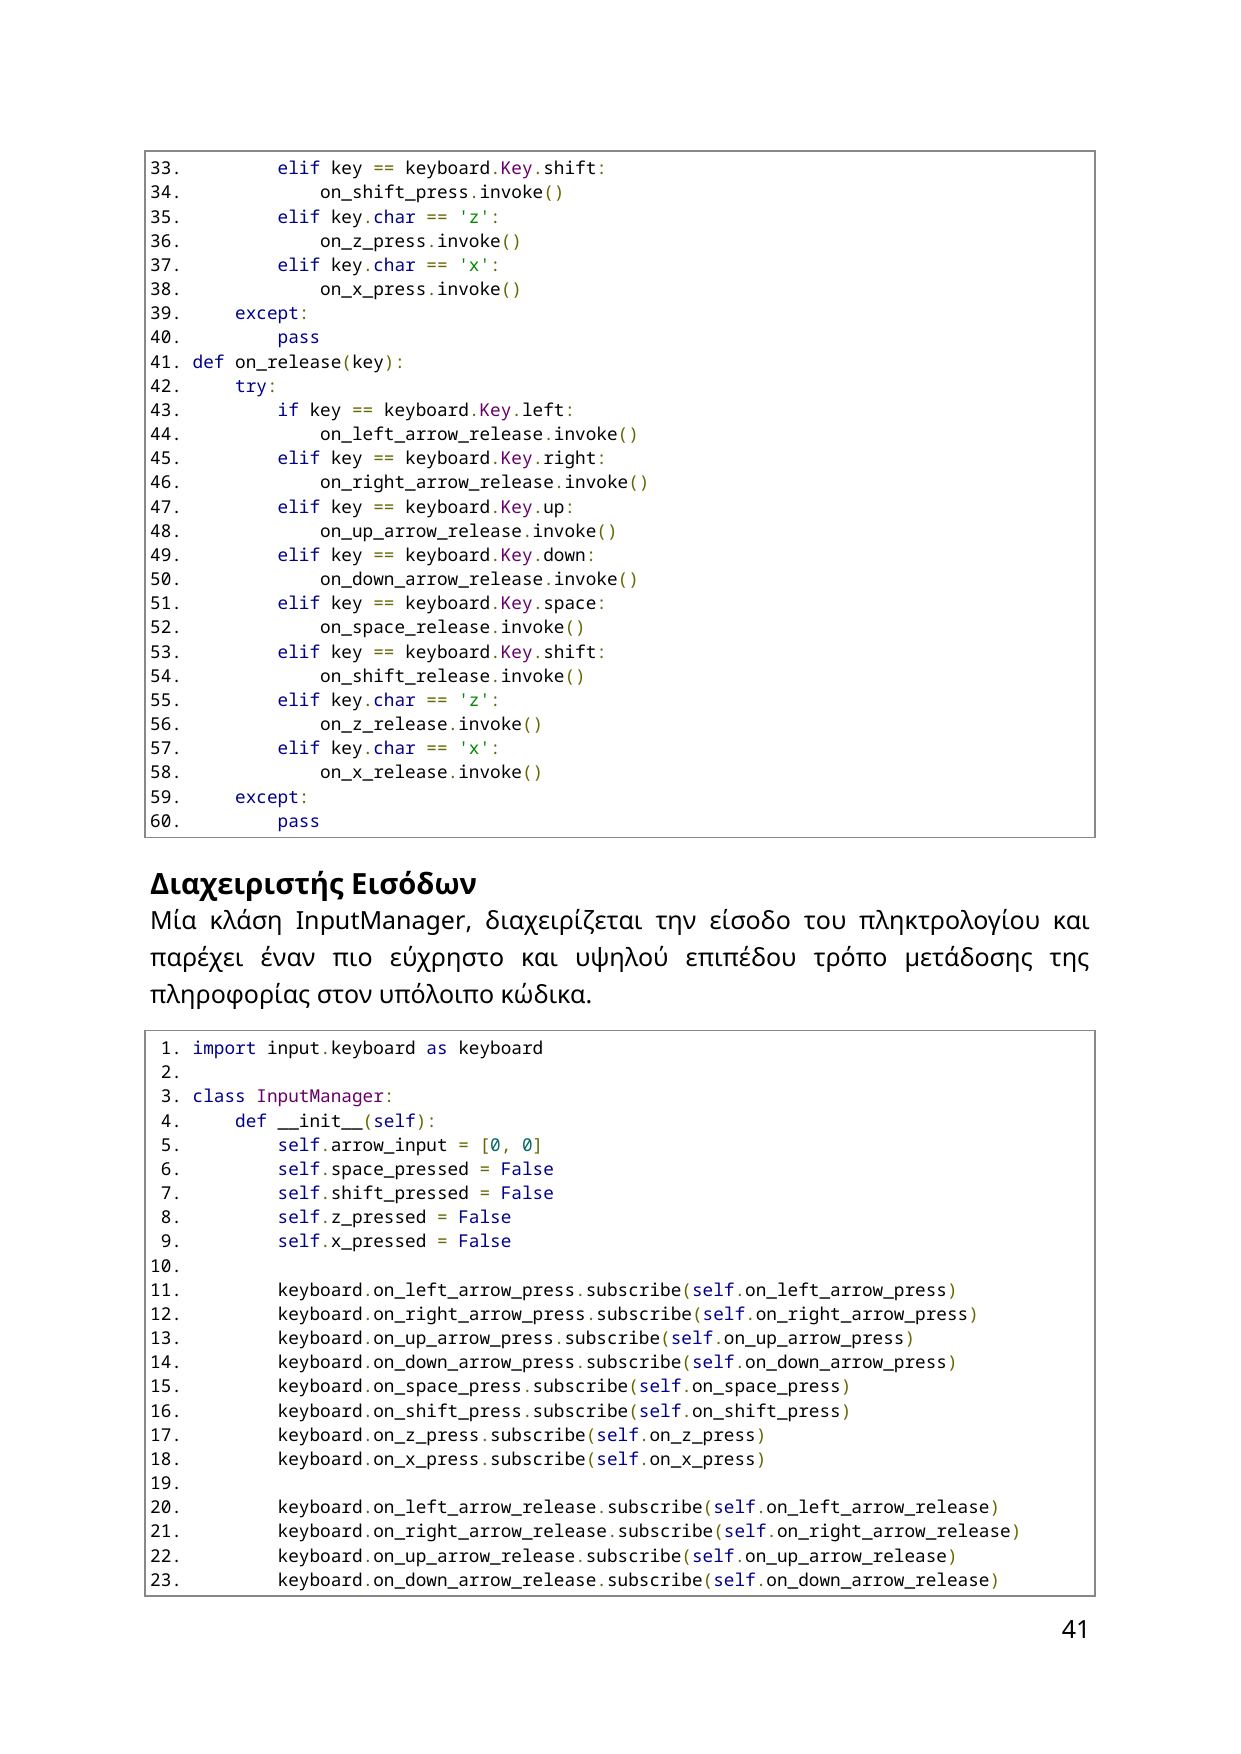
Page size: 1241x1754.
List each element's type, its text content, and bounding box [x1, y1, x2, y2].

text 9. self.x_pressed = False [150, 1229, 1090, 1253]
text 53. elif key == keyboard.Key.shift: [150, 639, 1090, 663]
text 55. elif key.char == 'z': [150, 687, 1090, 712]
text 48. on_up_arrow_release.invoke() [150, 518, 1090, 542]
text 1. import input.keyboard as keyboard [146, 1031, 1094, 1060]
text 15. keyboard.on_space_press.subscribe(self.on_space_press) [150, 1374, 1090, 1398]
text 49. elif key == keyboard.Key.down: [150, 542, 1090, 567]
text 34. on_shift_press.invoke() [150, 180, 1090, 204]
text 52. on_space_release.invoke() [150, 615, 1090, 639]
text 41. def on_release(key): [150, 349, 1090, 373]
text 45. elif key == keyboard.Key.right: [150, 446, 1090, 470]
text 35. elif key.char == 'z': [150, 204, 1090, 228]
text 14. keyboard.on_down_arrow_press.subscribe(self.on_down_arrow_press) [150, 1350, 1090, 1374]
text 36. on_z_press.invoke() [150, 228, 1090, 252]
text 57. elif key.char == 'x': [150, 736, 1090, 760]
text 58. on_x_release.invoke() [150, 760, 1090, 784]
text 33. elif key == keyboard.Key.shift: [146, 152, 1094, 180]
text 3. class InputManager: [150, 1084, 1090, 1108]
text 43. if key == keyboard.Key.left: [150, 397, 1090, 422]
text 5. self.arrow_input = [0, 0] [150, 1132, 1090, 1156]
text 51. elif key == keyboard.Key.space: [150, 591, 1090, 615]
text 37. elif key.char == 'x': [150, 252, 1090, 277]
text 60. pass [146, 802, 1094, 837]
text 39. except: [150, 301, 1090, 325]
text 16. keyboard.on_shift_press.subscribe(self.on_shift_press) [150, 1398, 1090, 1422]
text 50. on_down_arrow_release.invoke() [150, 567, 1090, 591]
text 56. on_z_release.invoke() [150, 712, 1090, 736]
text 12. keyboard.on_right_arrow_press.subscribe(self.on_right_arrow_press) [150, 1301, 1090, 1326]
text 7. self.shift_pressed = False [150, 1181, 1090, 1205]
text 46. on_right_arrow_release.invoke() [150, 470, 1090, 494]
text Μία κλάση InputManager, διαχειρίζεται την είσοδο του πληκτρολογίου και παρέχει έναν πιο εύχρηστο και υψηλού επιπέδου τρόπο μετάδοσης της πληροφορίας στον υπόλοιπο κώδικα. [150, 903, 1090, 1010]
text 17. keyboard.on_z_press.subscribe(self.on_z_press) [150, 1422, 1090, 1446]
text 11. keyboard.on_left_arrow_press.subscribe(self.on_left_arrow_press) [150, 1277, 1090, 1301]
text 40. pass [150, 325, 1090, 349]
text 44. on_left_arrow_release.invoke() [150, 422, 1090, 446]
text 59. except: [150, 784, 1090, 802]
subtitle Διαχειριστής Εισόδων [150, 863, 1090, 903]
text 42. try: [150, 373, 1090, 397]
text 23. keyboard.on_down_arrow_release.subscribe(self.on_down_arrow_release) [146, 1561, 1094, 1595]
text 54. on_shift_release.invoke() [150, 663, 1090, 687]
text 2. [150, 1060, 1090, 1084]
text 38. on_x_press.invoke() [150, 277, 1090, 301]
text 10. [150, 1253, 1090, 1277]
text 8. self.z_pressed = False [150, 1205, 1090, 1229]
text 4. def __init__(self): [150, 1108, 1090, 1132]
text 19. [150, 1471, 1090, 1495]
text 20. keyboard.on_left_arrow_release.subscribe(self.on_left_arrow_release) [150, 1495, 1090, 1519]
text 18. keyboard.on_x_press.subscribe(self.on_x_press) [150, 1446, 1090, 1471]
text 6. self.space_pressed = False [150, 1156, 1090, 1181]
text 21. keyboard.on_right_arrow_release.subscribe(self.on_right_arrow_release) [150, 1519, 1090, 1543]
text 47. elif key == keyboard.Key.up: [150, 494, 1090, 518]
text 22. keyboard.on_up_arrow_release.subscribe(self.on_up_arrow_release) [150, 1543, 1090, 1561]
text 13. keyboard.on_up_arrow_press.subscribe(self.on_up_arrow_press) [150, 1326, 1090, 1350]
